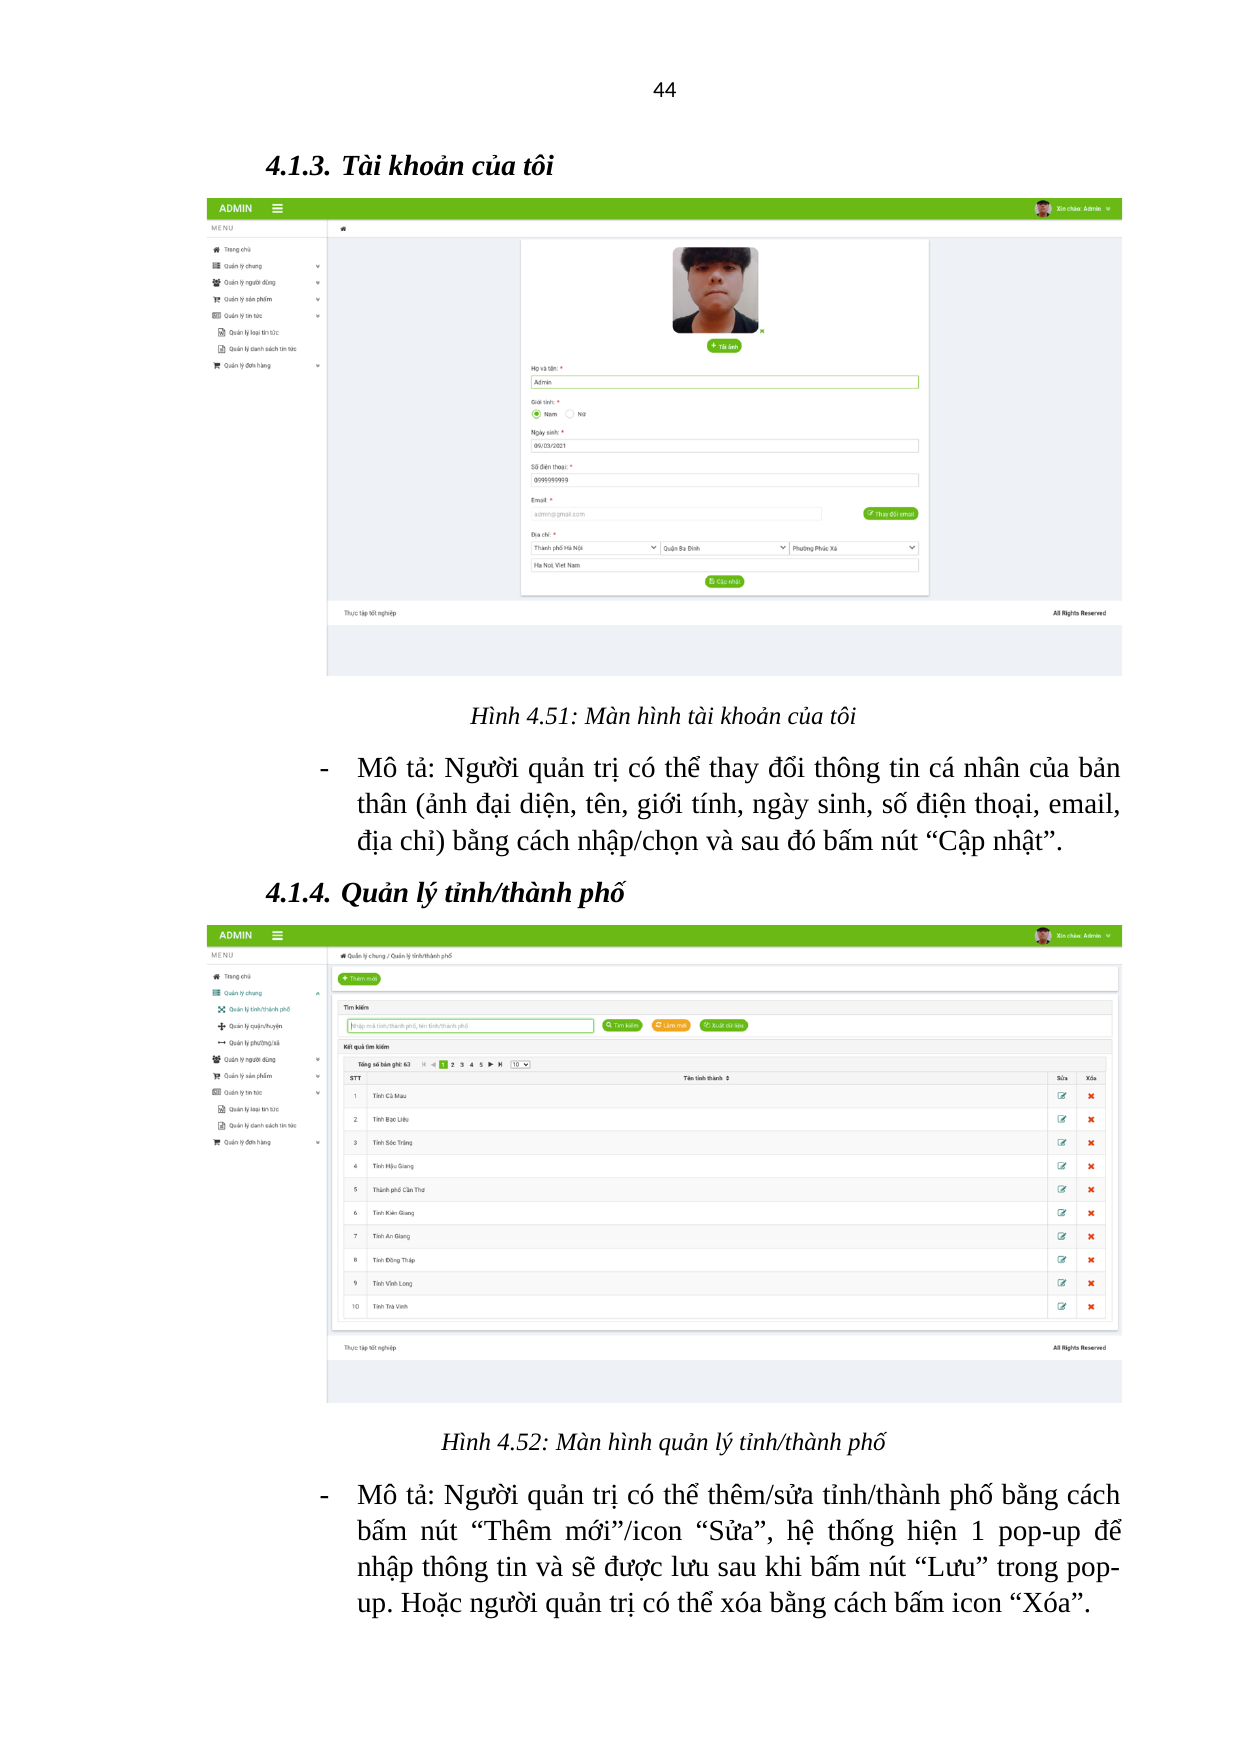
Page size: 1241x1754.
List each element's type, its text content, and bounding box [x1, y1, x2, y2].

picture [206, 925, 1123, 1403]
subtitle Tài khoản của tôi [266, 148, 1122, 181]
list Mô tả: Người quản trị có thể thêm/sửa tỉnh/thành phố bằng cách bấm nút “Thêm mới”/icon “Sửa”, hệ thống hiện 1 pop-up để nhập thông tin và sẽ được lưu sau khi bấm nút “Lưu” trong pop-up. Hoặc người quản trị có thể xóa bằng cách bấm icon “Xóa”. [319, 1477, 1122, 1619]
list Mô tả: Người quản trị có thể thay đổi thông tin cá nhân của bản thân (ảnh đại diện, tên, giới tính, ngày sinh, số điện thoại, email, địa chỉ) bằng cách nhập/chọn và sau đó bấm nút “Cập nhật”. [319, 750, 1122, 856]
picture [206, 198, 1123, 676]
subtitle Quản lý tỉnh/thành phố [266, 875, 1122, 909]
